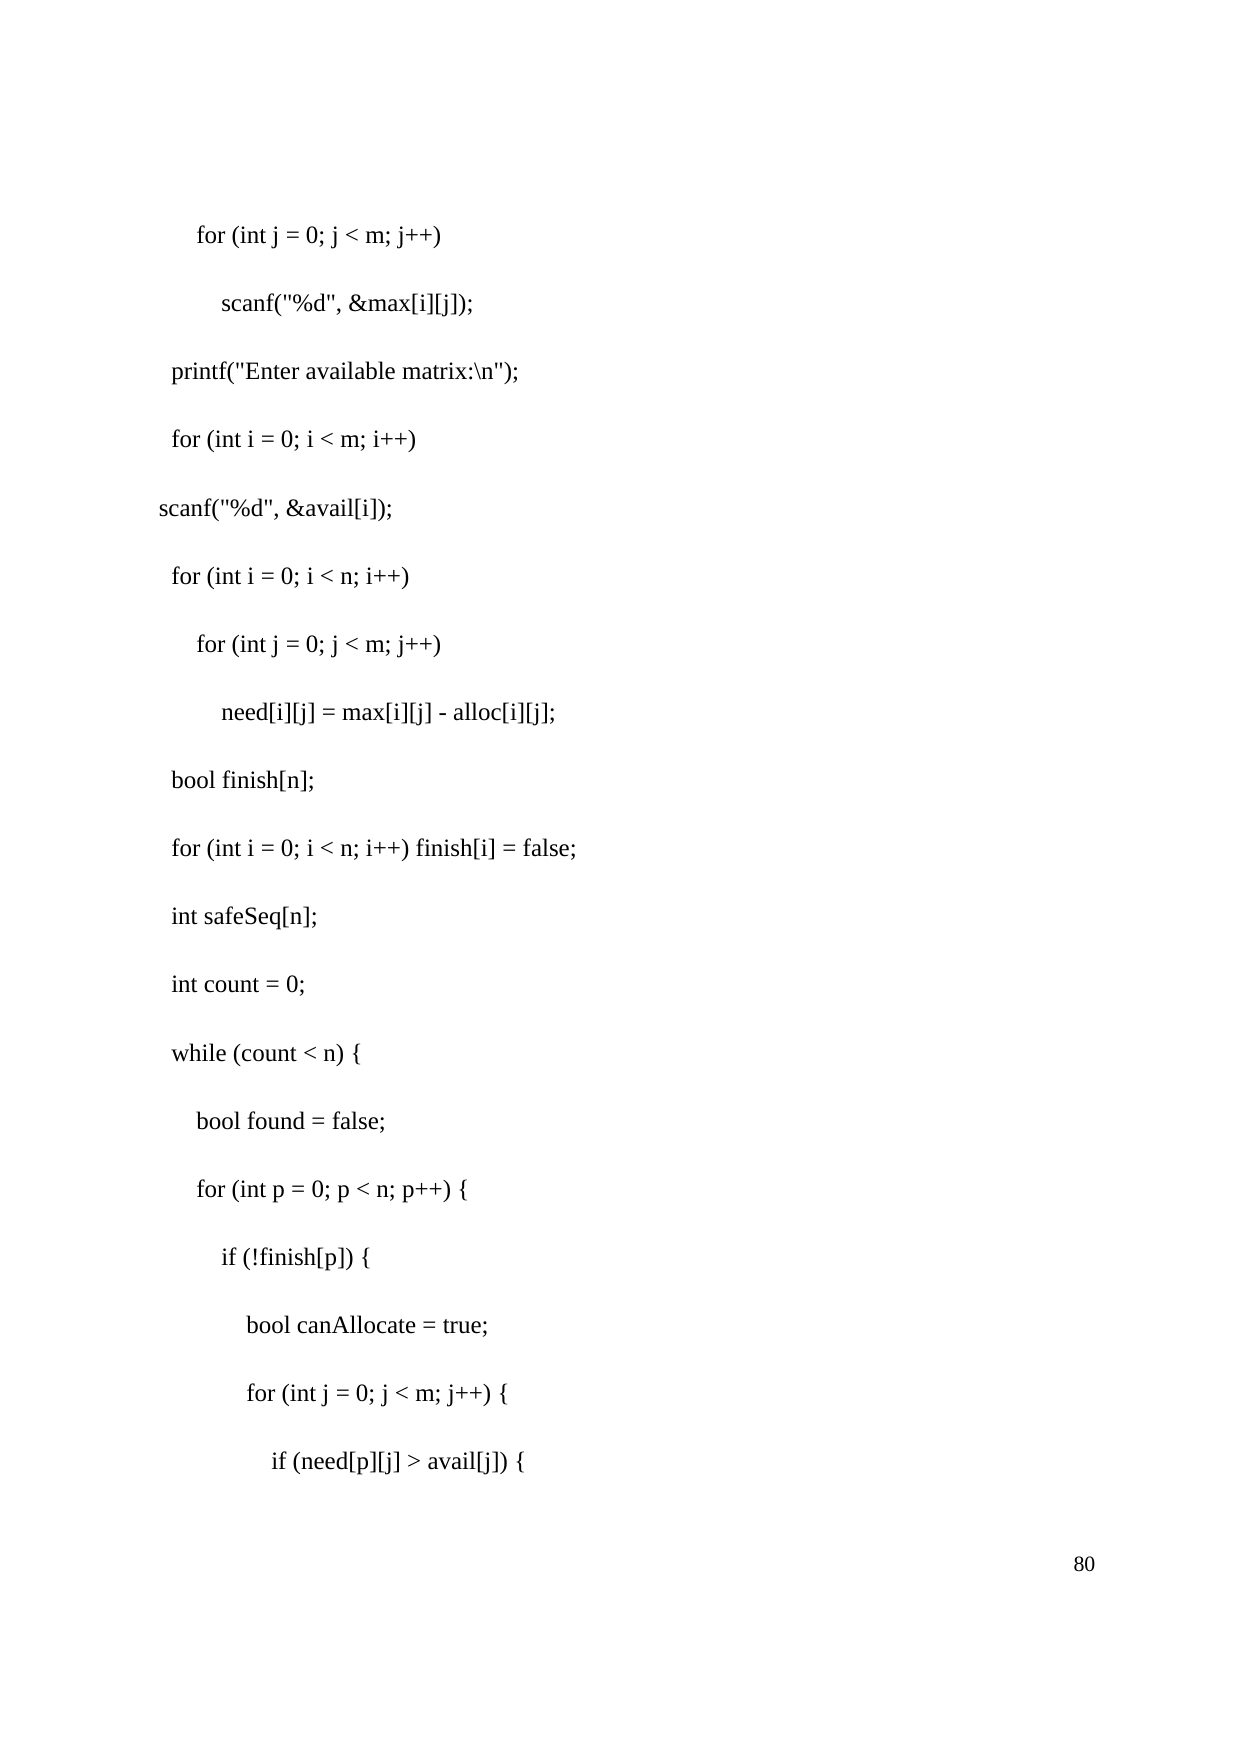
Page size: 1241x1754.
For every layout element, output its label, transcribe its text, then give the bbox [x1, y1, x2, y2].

text scanf("%d", &avail[i]); [146, 493, 1102, 521]
text if (!finish[p]) { [146, 1242, 1102, 1271]
text need[i][j] = max[i][j] - alloc[i][j]; [146, 697, 1102, 726]
text printf("Enter available matrix:\n"); [146, 356, 1102, 385]
text bool canAllocate = true; [146, 1310, 1102, 1339]
text bool finish[n]; [146, 765, 1102, 794]
text for (int j = 0; j < m; j++) [146, 220, 1102, 249]
text if (need[p][j] > avail[j]) { [146, 1446, 1102, 1475]
text for (int j = 0; j < m; j++) { [146, 1378, 1102, 1407]
text scanf("%d", &max[i][j]); [146, 288, 1102, 317]
text for (int j = 0; j < m; j++) [146, 629, 1102, 658]
text bool found = false; [146, 1106, 1102, 1134]
text for (int i = 0; i < n; i++) [146, 561, 1102, 589]
text for (int i = 0; i < n; i++) finish[i] = false; [146, 833, 1102, 862]
text for (int p = 0; p < n; p++) { [146, 1174, 1102, 1203]
text int safeSeq[n]; [146, 901, 1102, 930]
text int count = 0; [146, 969, 1102, 998]
text while (count < n) { [146, 1038, 1102, 1066]
text for (int i = 0; i < m; i++) [146, 424, 1102, 453]
